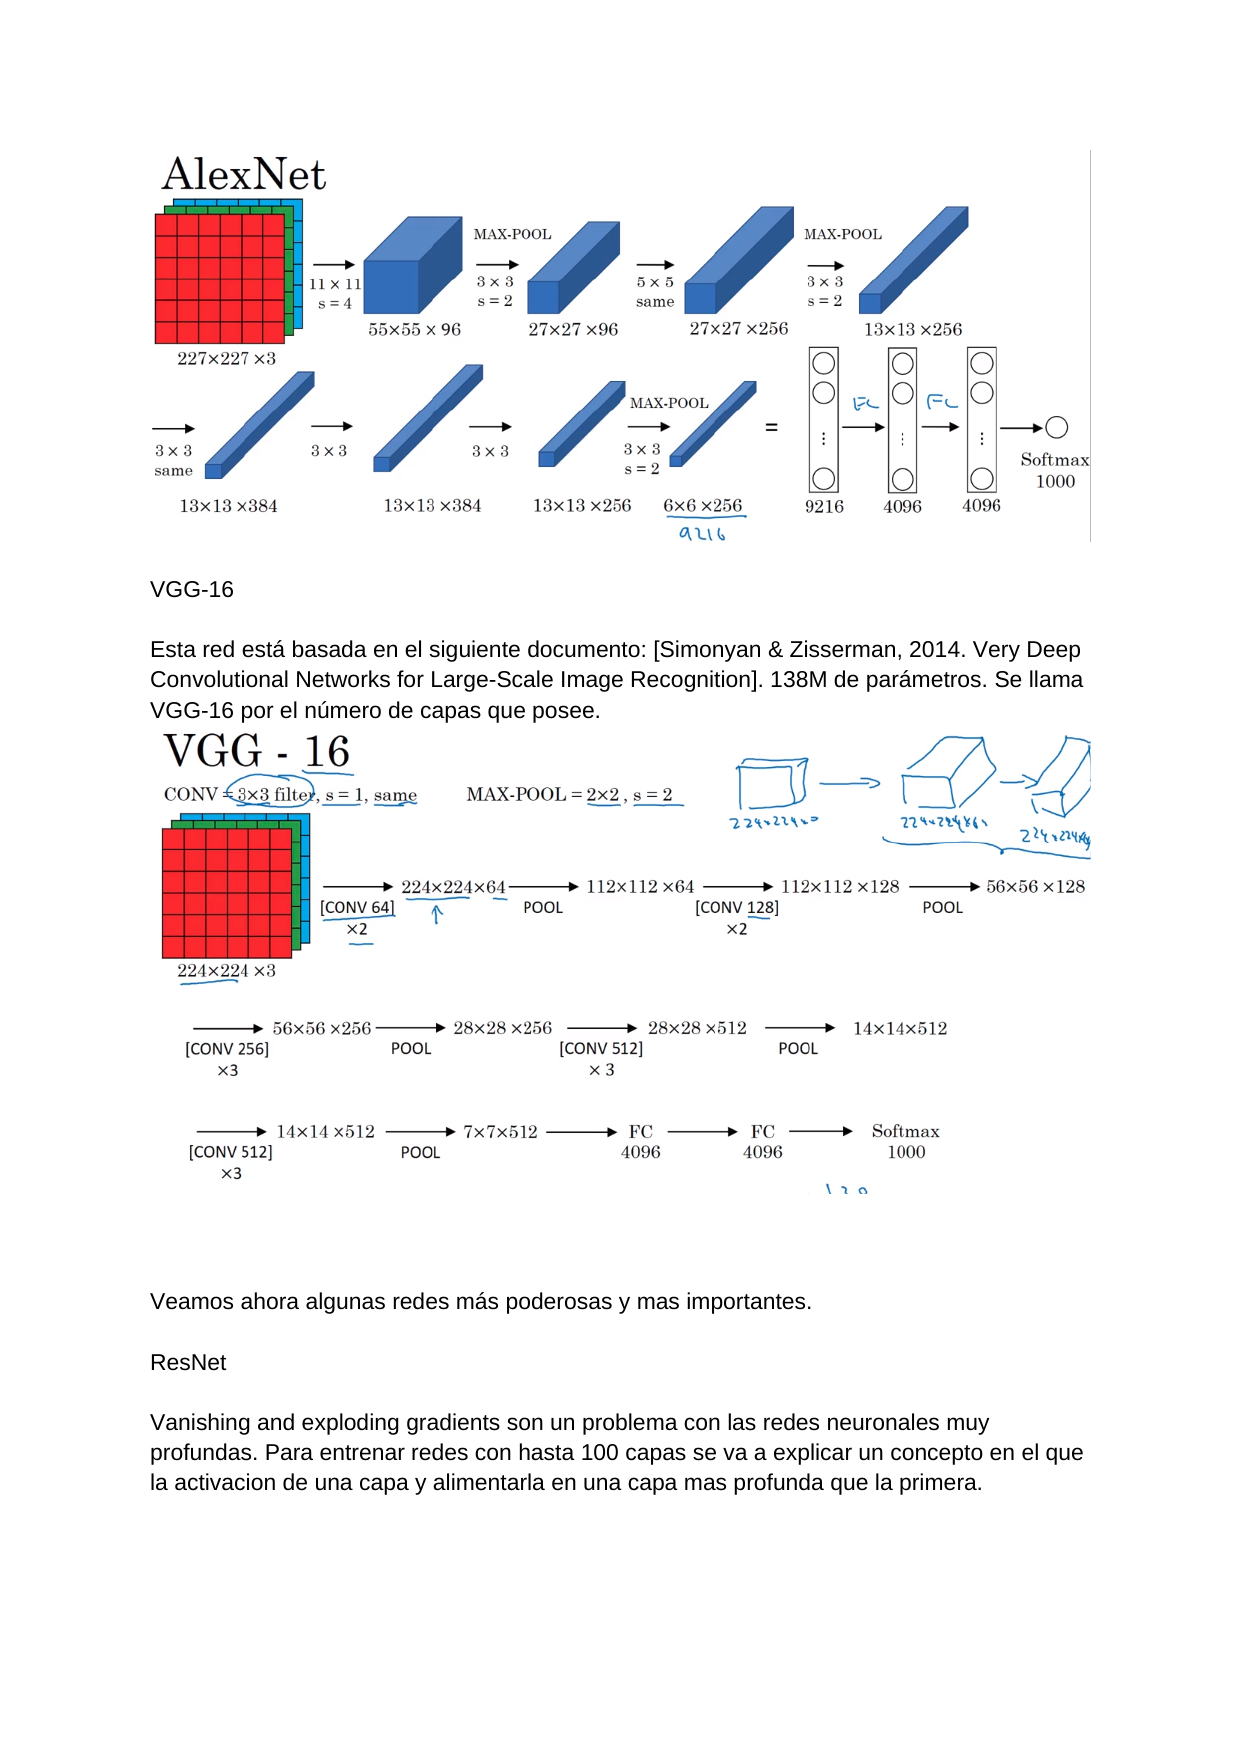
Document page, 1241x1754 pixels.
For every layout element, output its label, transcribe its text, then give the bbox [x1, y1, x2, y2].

text VGG-16 [150, 576, 1090, 602]
picture [150, 726, 1091, 1194]
text Veamos ahora algunas redes más poderosas y mas importantes. [150, 1288, 1090, 1314]
text Esta red está basada en el siguiente documento: [Simonyan & Zisserman, 2014. Very Deep Convolutional Networks for Large-Scale Image Recognition]. 138M de parámetros. Se llama VGG-16 por el número de capas que posee. [150, 636, 1090, 723]
text ResNet [150, 1348, 1090, 1375]
text Vanishing and exploding gradients son un problema con las redes neuronales muy profundas. Para entrenar redes con hasta 100 capas se va a explicar un concepto en el que la activacion de una capa y alimentarla en una capa mas profunda que la primera. [150, 1409, 1090, 1496]
picture [150, 150, 1091, 542]
